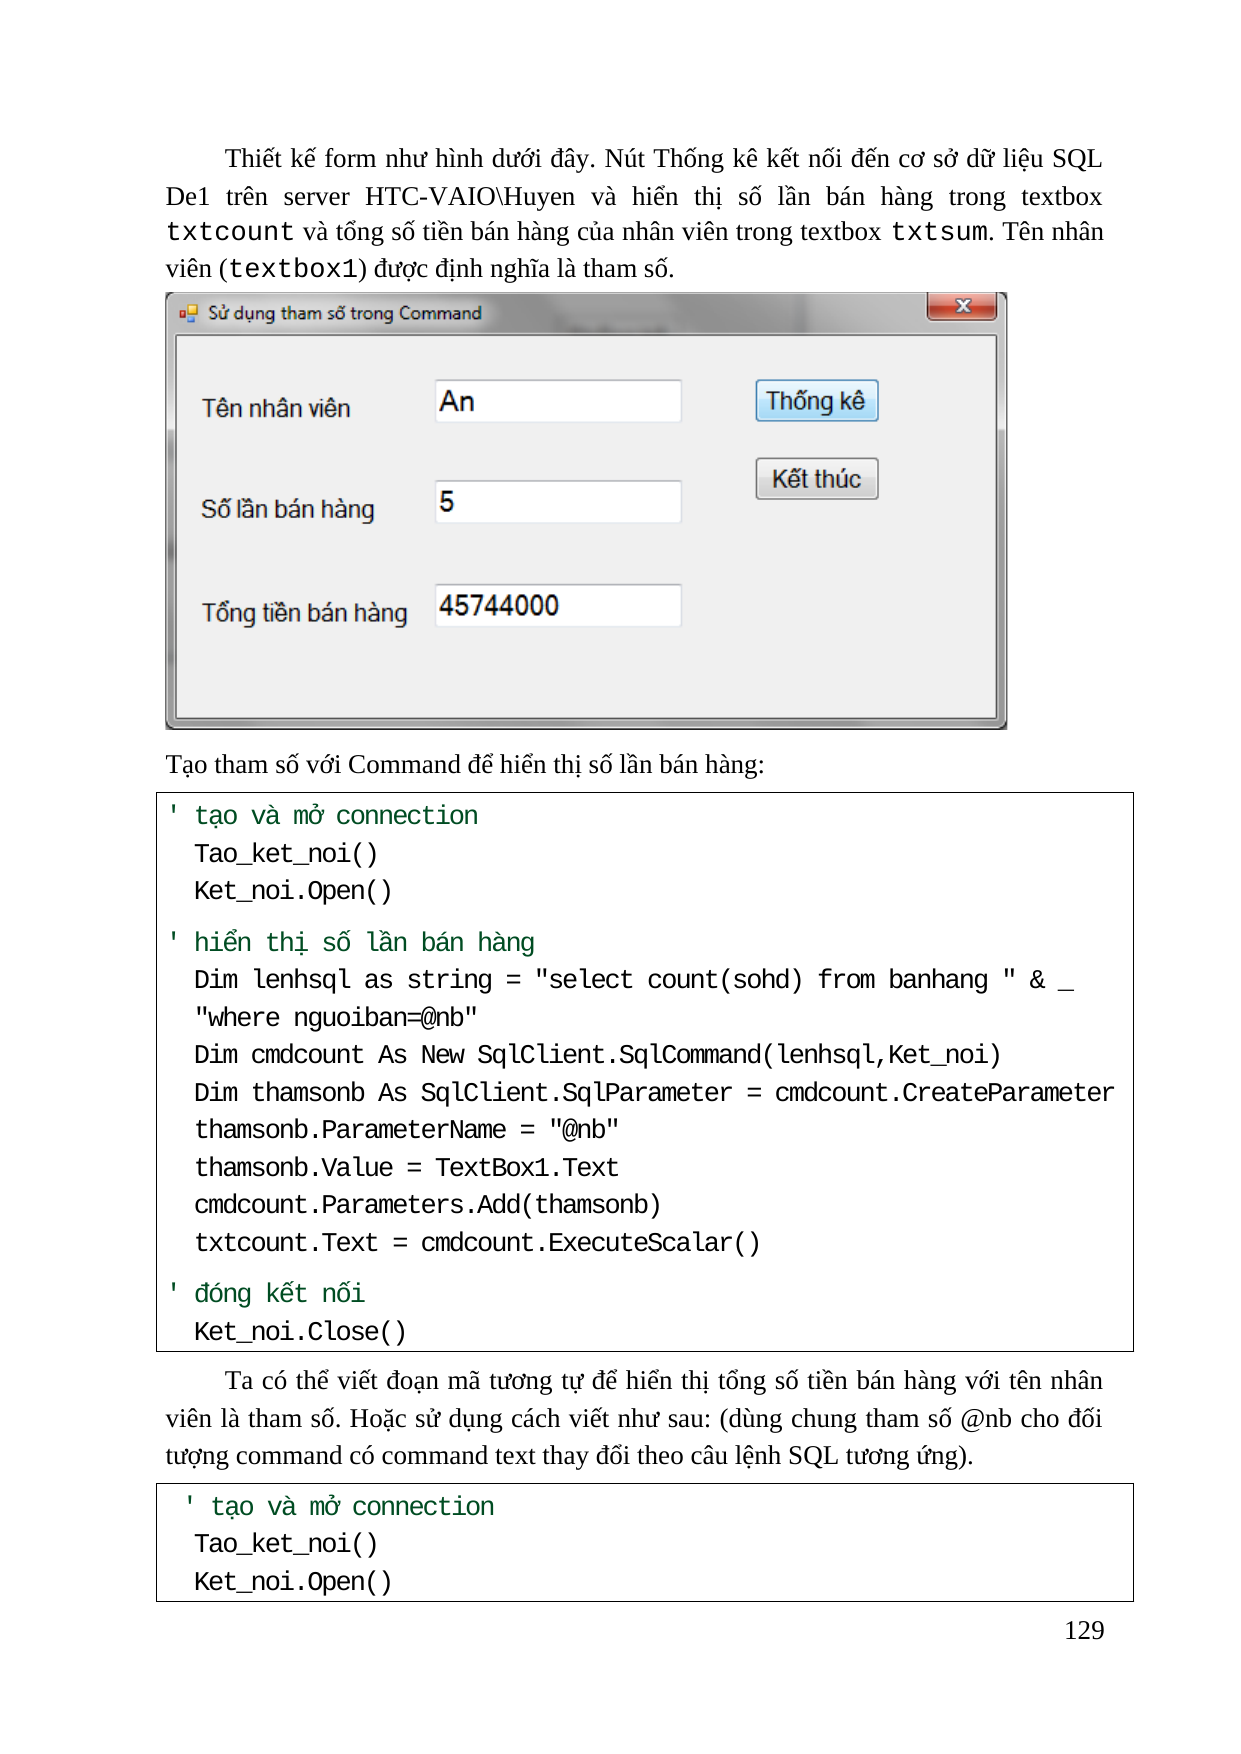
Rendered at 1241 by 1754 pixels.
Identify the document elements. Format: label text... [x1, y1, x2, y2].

text thamsonb.Value = TextBox1.Text [157, 1144, 1133, 1181]
text Dim cmdcount As New SqlClient.SqlCommand(lenhsql,Ket_noi) [157, 1031, 1133, 1069]
text Ta có thể viết đoạn mã tương tự để hiển thị tổng số tiền bán hàng với tên nhân viên là tham số. Hoặc sử dụng cách viết như sau: (dùng chung tham số @nb cho đối tượng command có command text thay đổi theo câu lệnh SQL tương ứng). [165, 1358, 1104, 1470]
text Tao_ket_noi() [157, 829, 1133, 867]
text Thiết kế form như hình dưới đây. Nút Thống kê kết nối đến cơ sở dữ liệu SQL De1 trên server HTC-VAIO\Huyen và hiển thị số lần bán hàng trong textbox txtcount và tổng số tiền bán hàng của nhân viên trong textbox txtsum. Tên nhân viên (textbox1) được định nghĩa là tham số. [165, 136, 1104, 286]
picture [165, 292, 1008, 730]
text Tao_ket_noi() [157, 1520, 1133, 1558]
text Dim thamsonb As SqlClient.SqlParameter = cmdcount.CreateParameter [157, 1069, 1133, 1106]
text thamsonb.ParameterName = "@nb" [157, 1106, 1133, 1144]
text ' tạo và mở connection [157, 793, 1133, 829]
text Tạo tham số với Command để hiển thị số lần bán hàng: [165, 742, 1104, 779]
text txtcount.Text = cmdcount.ExecuteScalar() [157, 1219, 1133, 1259]
text Dim lenhsql as string = "select count(sohd) from banhang " & _ [157, 956, 1133, 994]
text ' tạo và mở connection [157, 1484, 1133, 1520]
text Ket_noi.Open() [157, 1558, 1133, 1601]
text "where nguoiban=@nb" [157, 994, 1133, 1031]
text Ket_noi.Close() [157, 1308, 1133, 1351]
text cmdcount.Parameters.Add(thamsonb) [157, 1181, 1133, 1219]
text Ket_noi.Open() [157, 867, 1133, 908]
text ' hiển thị số lần bán hàng [157, 919, 1133, 956]
text ' đóng kết nối [157, 1270, 1133, 1308]
